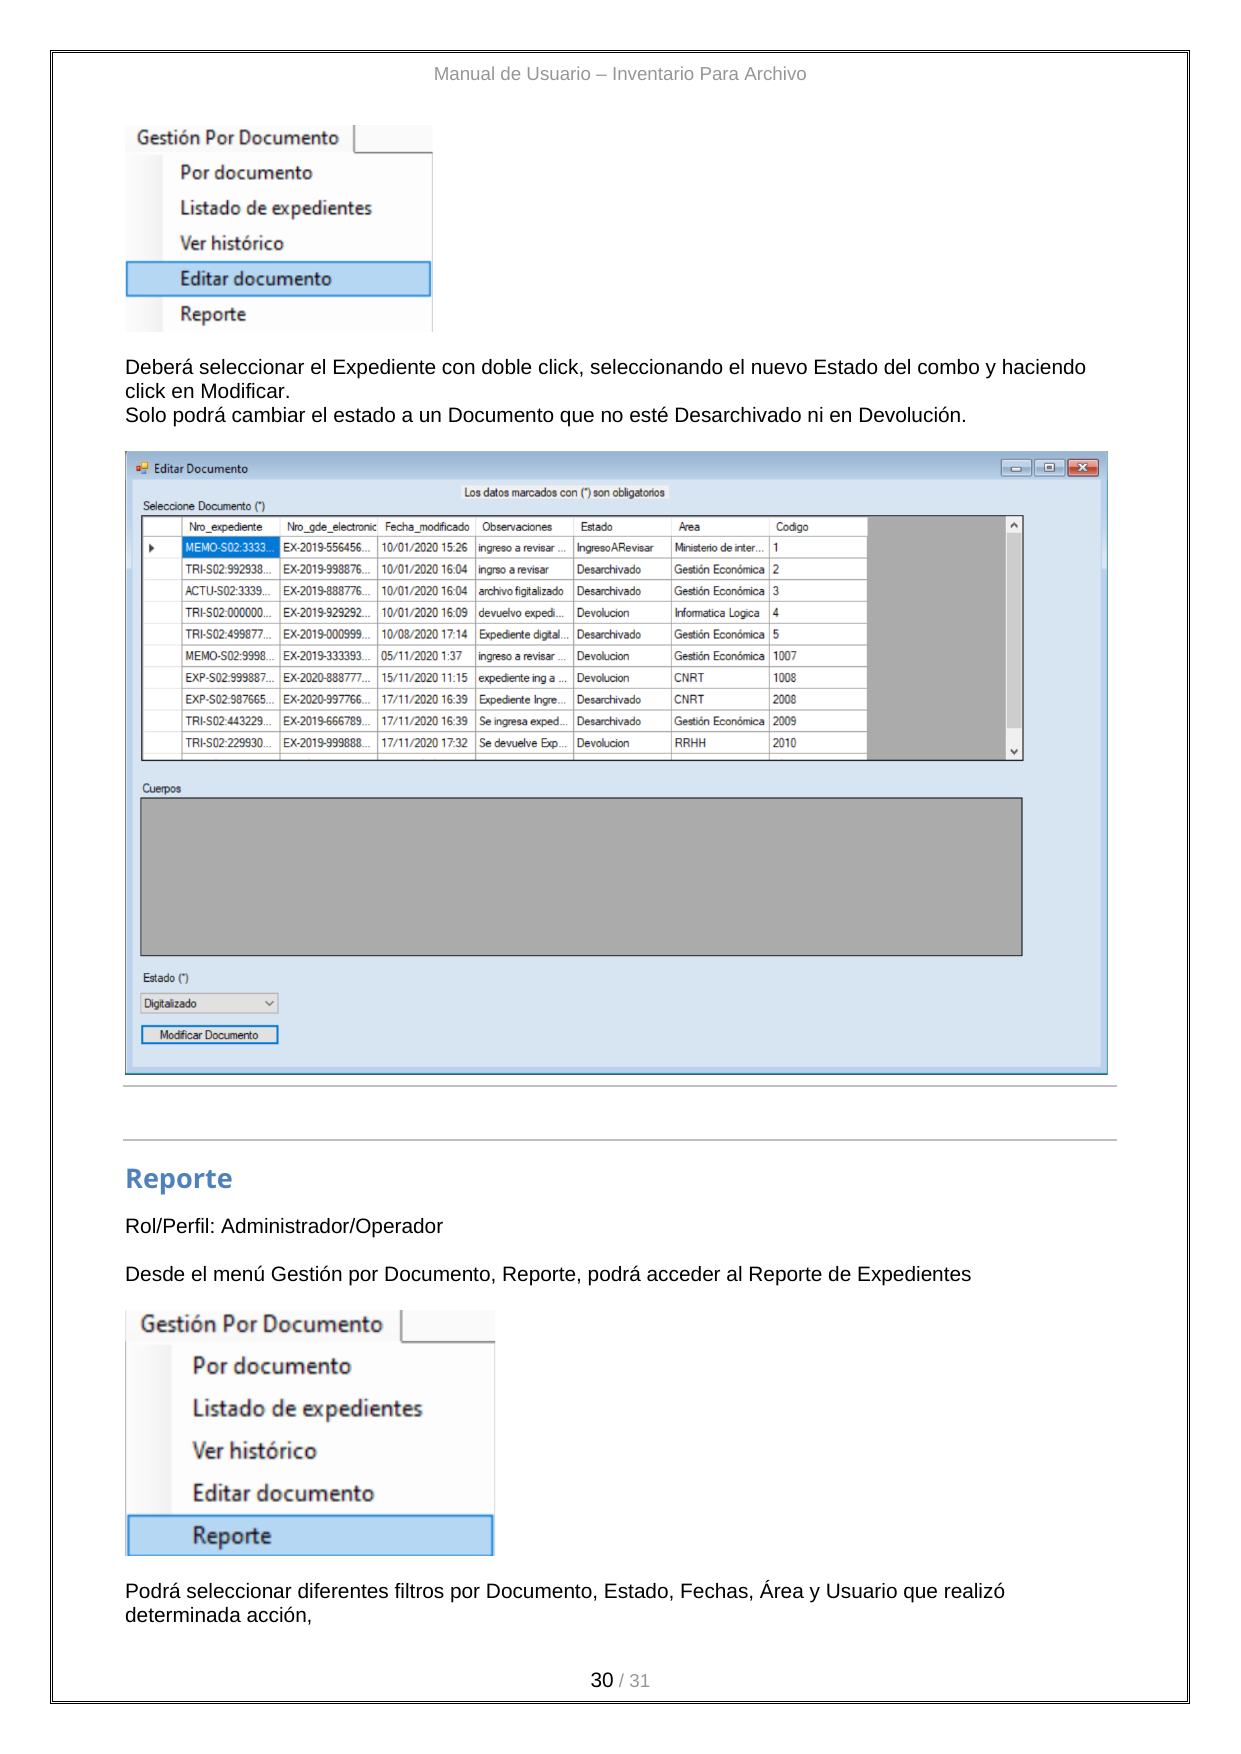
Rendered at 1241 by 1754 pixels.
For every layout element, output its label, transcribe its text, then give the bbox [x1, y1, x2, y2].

picture [125, 125, 433, 332]
text Desde el menú Gestión por Documento, Reporte, podrá acceder al Reporte de Expedientes [125, 1262, 1115, 1286]
text Podrá seleccionar diferentes filtros por Documento, Estado, Fechas, Área y Usuario que realizó determinada acción, [125, 1579, 1115, 1627]
picture [125, 1310, 496, 1556]
text Rol/Perfil: Administrador/Operador [125, 1214, 1115, 1238]
text Deberá seleccionar el Expediente con doble click, seleccionando el nuevo Estado del combo y haciendo click en Modificar. [125, 355, 1115, 403]
picture [125, 451, 1108, 1075]
text Solo podrá cambiar el estado a un Documento que no esté Desarchivado ni en Devolución. [125, 403, 1115, 427]
text Reporte [123, 1156, 1117, 1198]
